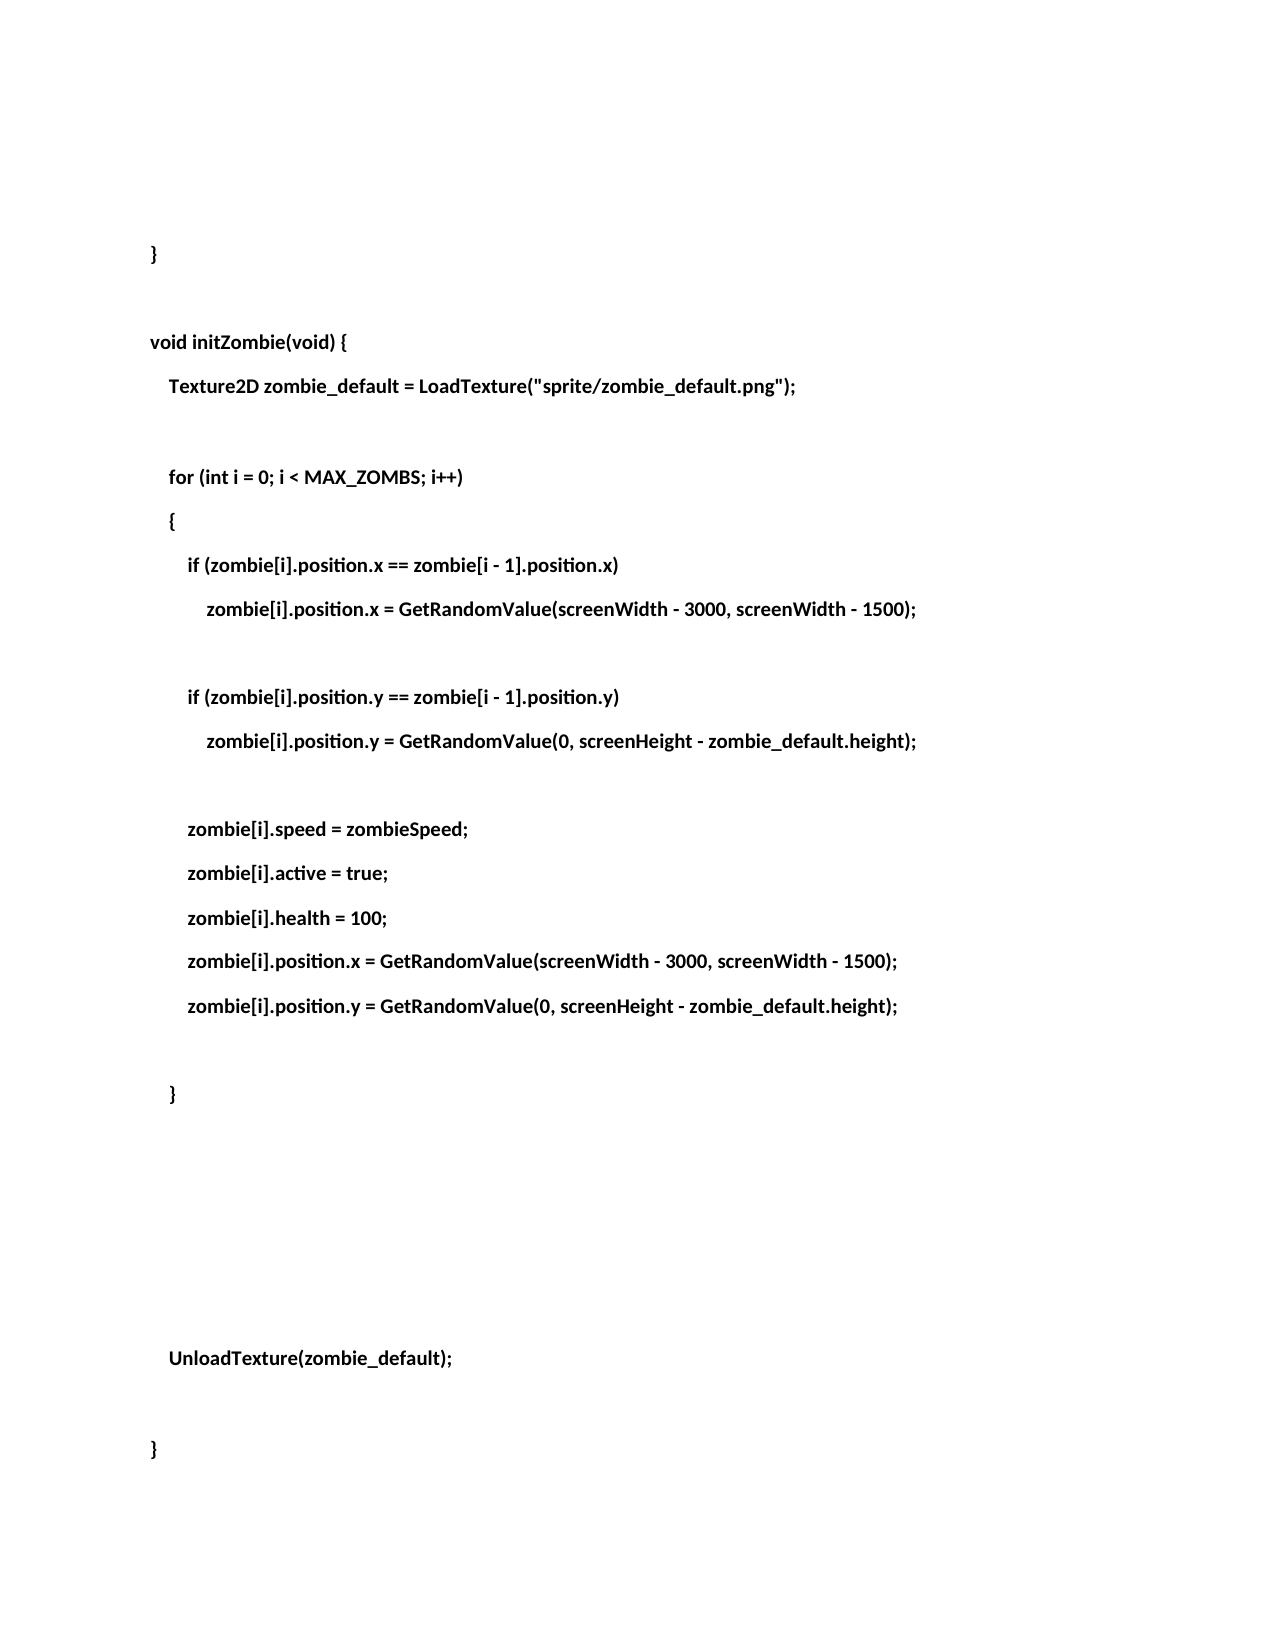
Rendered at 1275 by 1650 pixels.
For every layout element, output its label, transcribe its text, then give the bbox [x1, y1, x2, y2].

text zombie[i].active = true; [150, 861, 1125, 886]
text zombie[i].position.y = GetRandomValue(0, screenHeight - zombie_default.height); [150, 728, 1125, 754]
text zombie[i].speed = zombieSpeed; [150, 817, 1125, 842]
text for (int i = 0; i < MAX_ZOMBS; i++) [150, 464, 1125, 489]
text zombie[i].position.x = GetRandomValue(screenWidth - 3000, screenWidth - 1500); [150, 949, 1125, 974]
text zombie[i].position.y = GetRandomValue(0, screenHeight - zombie_default.height); [150, 993, 1125, 1018]
text void initZombie(void) { [150, 329, 1125, 354]
text zombie[i].health = 100; [150, 905, 1125, 930]
text zombie[i].position.x = GetRandomValue(screenWidth - 3000, screenWidth - 1500); [150, 596, 1125, 622]
text if (zombie[i].position.y == zombie[i - 1].position.y) [150, 684, 1125, 710]
text if (zombie[i].position.x == zombie[i - 1].position.x) [150, 552, 1125, 578]
text { [150, 508, 1125, 533]
text Texture2D zombie_default = LoadTexture("sprite/zombie_default.png"); [150, 373, 1125, 398]
text } [150, 241, 1125, 266]
text UnloadTexture(zombie_default); [150, 1345, 1125, 1371]
text } [150, 1081, 1125, 1106]
text } [150, 1436, 1125, 1462]
